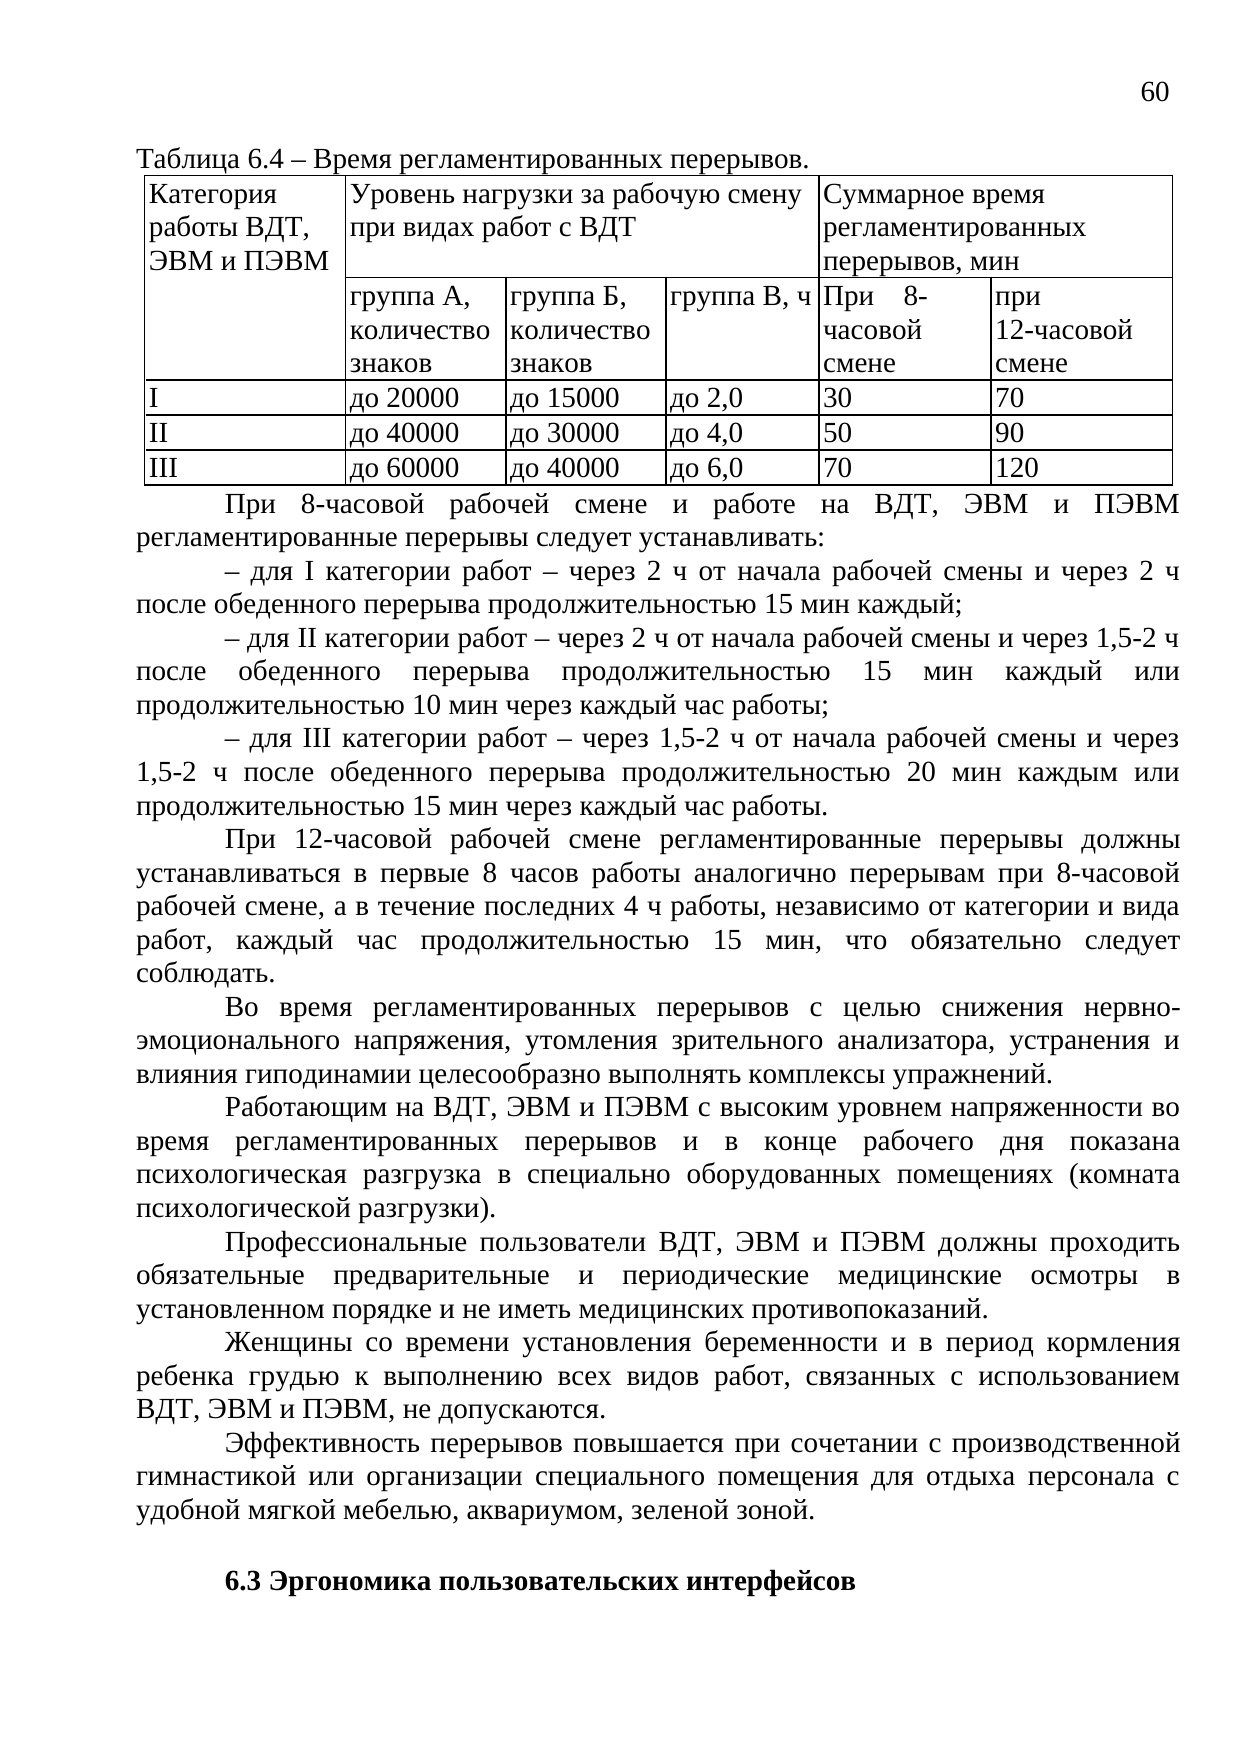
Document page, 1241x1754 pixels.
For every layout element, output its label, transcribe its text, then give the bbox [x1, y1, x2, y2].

table_cell При 8- часовой смене [820, 278, 990, 379]
table_cell при 12-часовой смене [992, 278, 1172, 379]
text При 12-часовой рабочей смене регламентированные перерывы должны устанавливаться в первые 8 часов работы аналогично перерывам при 8-часовой рабочей смене, а в течение последних 4 ч работы, независимо от категории и вида работ, каждый час продолжительностью 15 мин, что обязательно следует соблюдать. [136, 821, 1181, 989]
table_cell I [145, 380, 345, 414]
table_cell группа А, количество знаков [346, 278, 505, 379]
text Работающим на ВДТ, ЭВМ и ПЭВМ с высоким уровнем напряженности во время регламентированных перерывов и в конце рабочего дня показана психологическая разгрузка в специально оборудованных помещениях (комната психологической разгрузки). [136, 1089, 1181, 1224]
table_cell II [145, 415, 345, 449]
table_cell 70 [820, 451, 990, 484]
text – для II категории работ – через 2 ч от начала рабочей смены и через 1,5-2 ч после обеденного перерыва продолжительностью 15 мин каждый или продолжительностью 10 мин через каждый час работы; [136, 620, 1181, 721]
table_cell до 60000 [346, 451, 505, 484]
table_header Категория работы ВДТ, ЭВМ и ПЭВМ [145, 176, 345, 277]
text Эффективность перерывов повышается при сочетании с производственной гимнастикой или организации специального помещения для отдыха персонала с удобной мягкой мебелью, аквариумом, зеленой зоной. [136, 1425, 1181, 1526]
table_cell 120 [992, 451, 1172, 484]
table_cell 70 [992, 381, 1172, 414]
text Профессиональные пользователи ВДТ, ЭВМ и ПЭВМ должны проходить обязательные предварительные и периодические медицинские осмотры в установленном порядке и не иметь медицинских противопоказаний. [136, 1224, 1181, 1324]
table_cell до 6,0 [667, 451, 818, 484]
table_header Уровень нагрузки за рабочую смену при видах работ с ВДТ [346, 176, 818, 277]
table_cell [145, 277, 345, 379]
table_cell до 30000 [507, 416, 665, 449]
table_cell 30 [820, 381, 990, 414]
text Во время регламентированных перерывов с целью снижения нервно-эмоционального напряжения, утомления зрительного анализатора, устранения и влияния гиподинамии целесообразно выполнять комплексы упражнений. [136, 989, 1181, 1089]
text – для I категории работ – через 2 ч от начала рабочей смены и через 2 ч после обеденного перерыва продолжительностью 15 мин каждый; [136, 553, 1181, 620]
text 6.3 Эргономика пользовательских интерфейсов [136, 1563, 1181, 1597]
table_cell до 15000 [507, 381, 665, 414]
table_cell до 4,0 [667, 416, 818, 449]
table_cell группа В, ч [667, 278, 818, 379]
table_cell до 20000 [346, 381, 505, 414]
table_cell 90 [992, 416, 1172, 449]
text Женщины со времени установления беременности и в период кормления ребенка грудью к выполнению всех видов работ, связанных с использованием ВДТ, ЭВМ и ПЭВМ, не допускаются. [136, 1324, 1181, 1425]
text При 8-часовой рабочей смене и работе на ВДТ, ЭВМ и ПЭВМ регламентированные перерывы следует устанавливать: [136, 486, 1181, 553]
table_header Суммарное время регламентированных перерывов, мин [820, 176, 1172, 277]
table_cell до 40000 [346, 416, 505, 449]
text Таблица 6.4 – Время регламентированных перерывов. [136, 141, 1181, 174]
table_cell группа Б, количество знаков [507, 278, 665, 379]
table_cell до 2,0 [667, 381, 818, 414]
table_cell III [145, 450, 345, 484]
table_cell до 40000 [507, 451, 665, 484]
text – для III категории работ – через 1,5-2 ч от начала рабочей смены и через 1,5-2 ч после обеденного перерыва продолжительностью 20 мин каждым или продолжительностью 15 мин через каждый час работы. [136, 721, 1181, 821]
table_cell 50 [820, 416, 990, 449]
